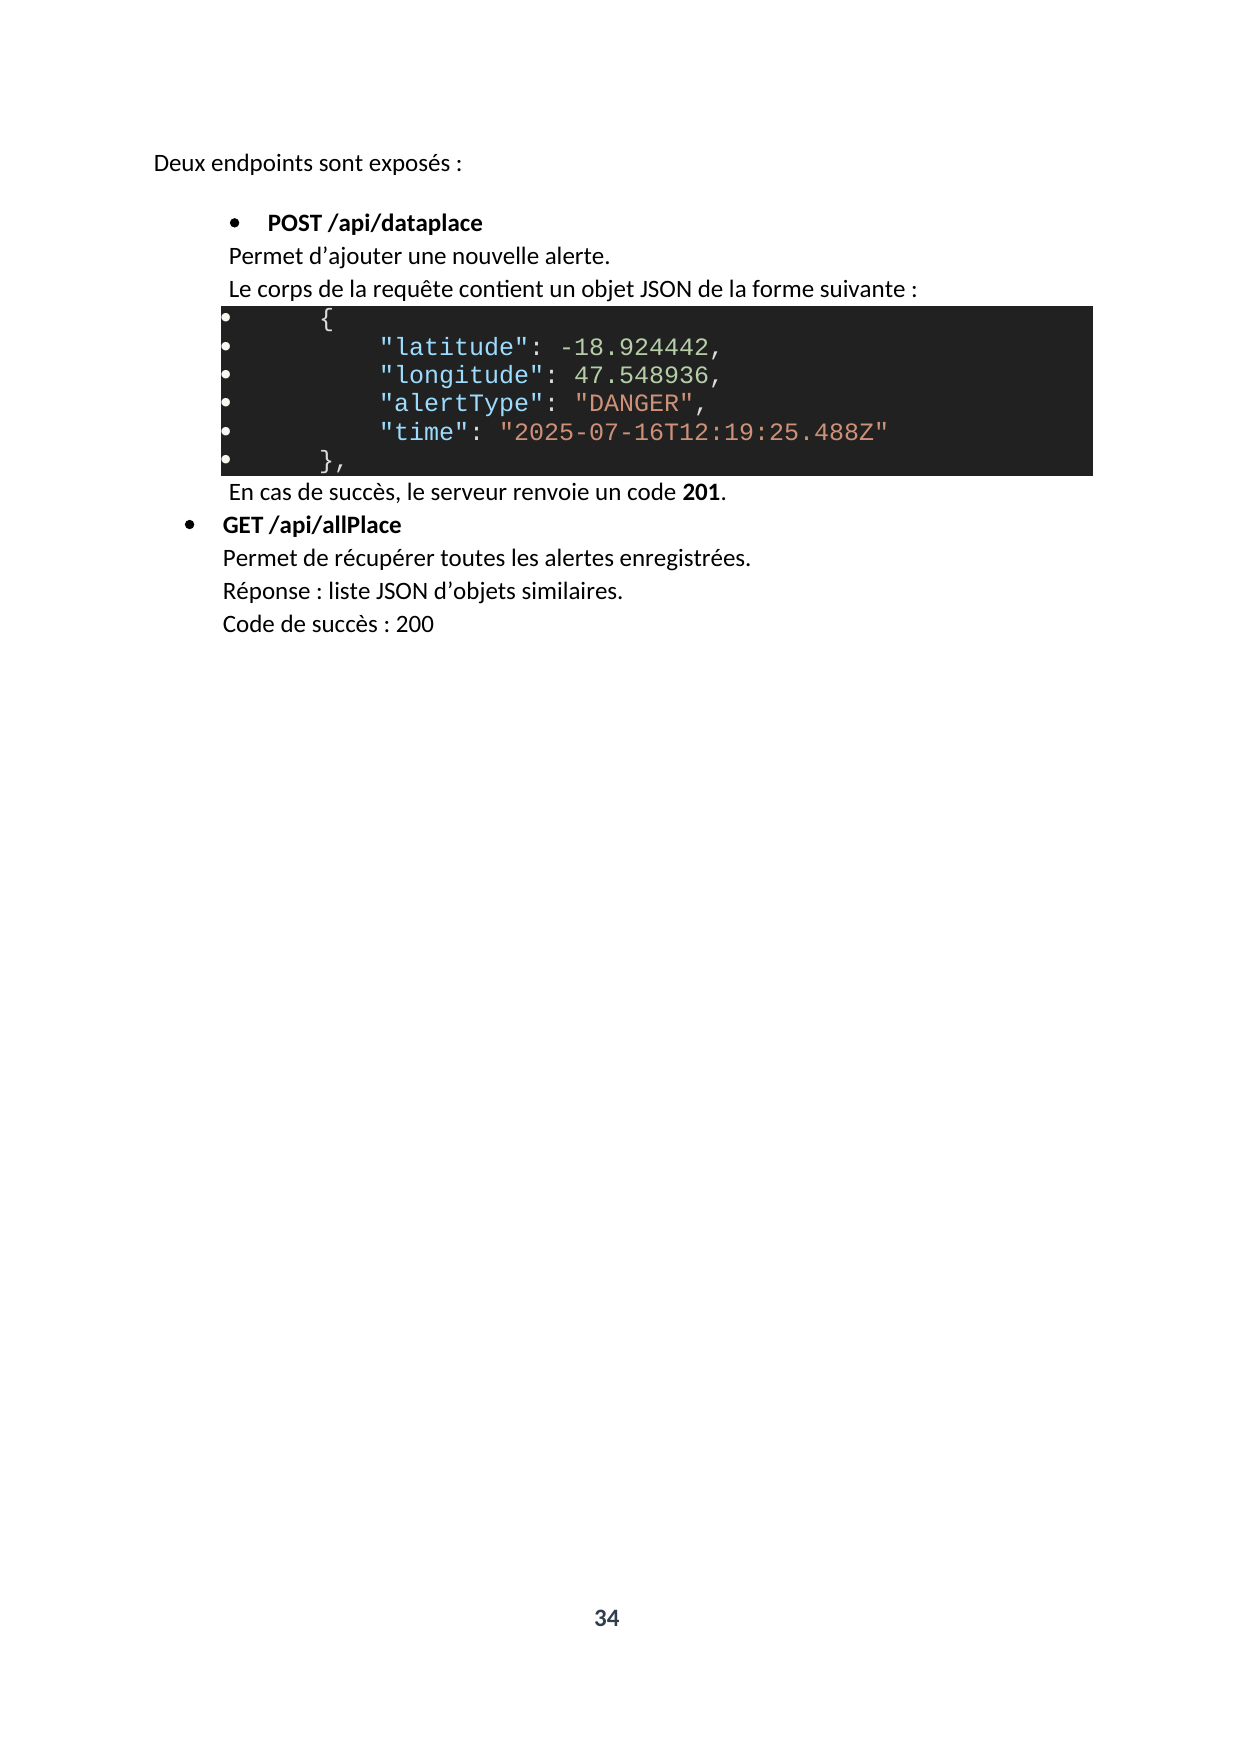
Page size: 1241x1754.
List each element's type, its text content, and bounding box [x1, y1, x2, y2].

list }, [221, 448, 1093, 476]
text Deux endpoints sont exposés : [153, 148, 1093, 178]
list En cas de succès, le serveur renvoie un code 201. [228, 476, 1093, 507]
list POST /api/dataplace [230, 207, 1093, 238]
list GET /api/allPlace [185, 509, 1093, 539]
list Permet d’ajouter une nouvelle alerte. Le corps de la requête contient un objet JSON de la forme suivante : [228, 240, 1093, 304]
list { [221, 306, 1093, 334]
list "time": "2025-07-16T12:19:25.488Z" [221, 419, 1093, 448]
list "latitude": -18.924442, [221, 334, 1093, 363]
list Permet de récupérer toutes les alertes enregistrées. Réponse : liste JSON d’objets similaires. Code de succès : 200 [223, 542, 1093, 638]
list "longitude": 47.548936, [221, 363, 1093, 391]
list "alertType": "DANGER", [221, 391, 1093, 419]
